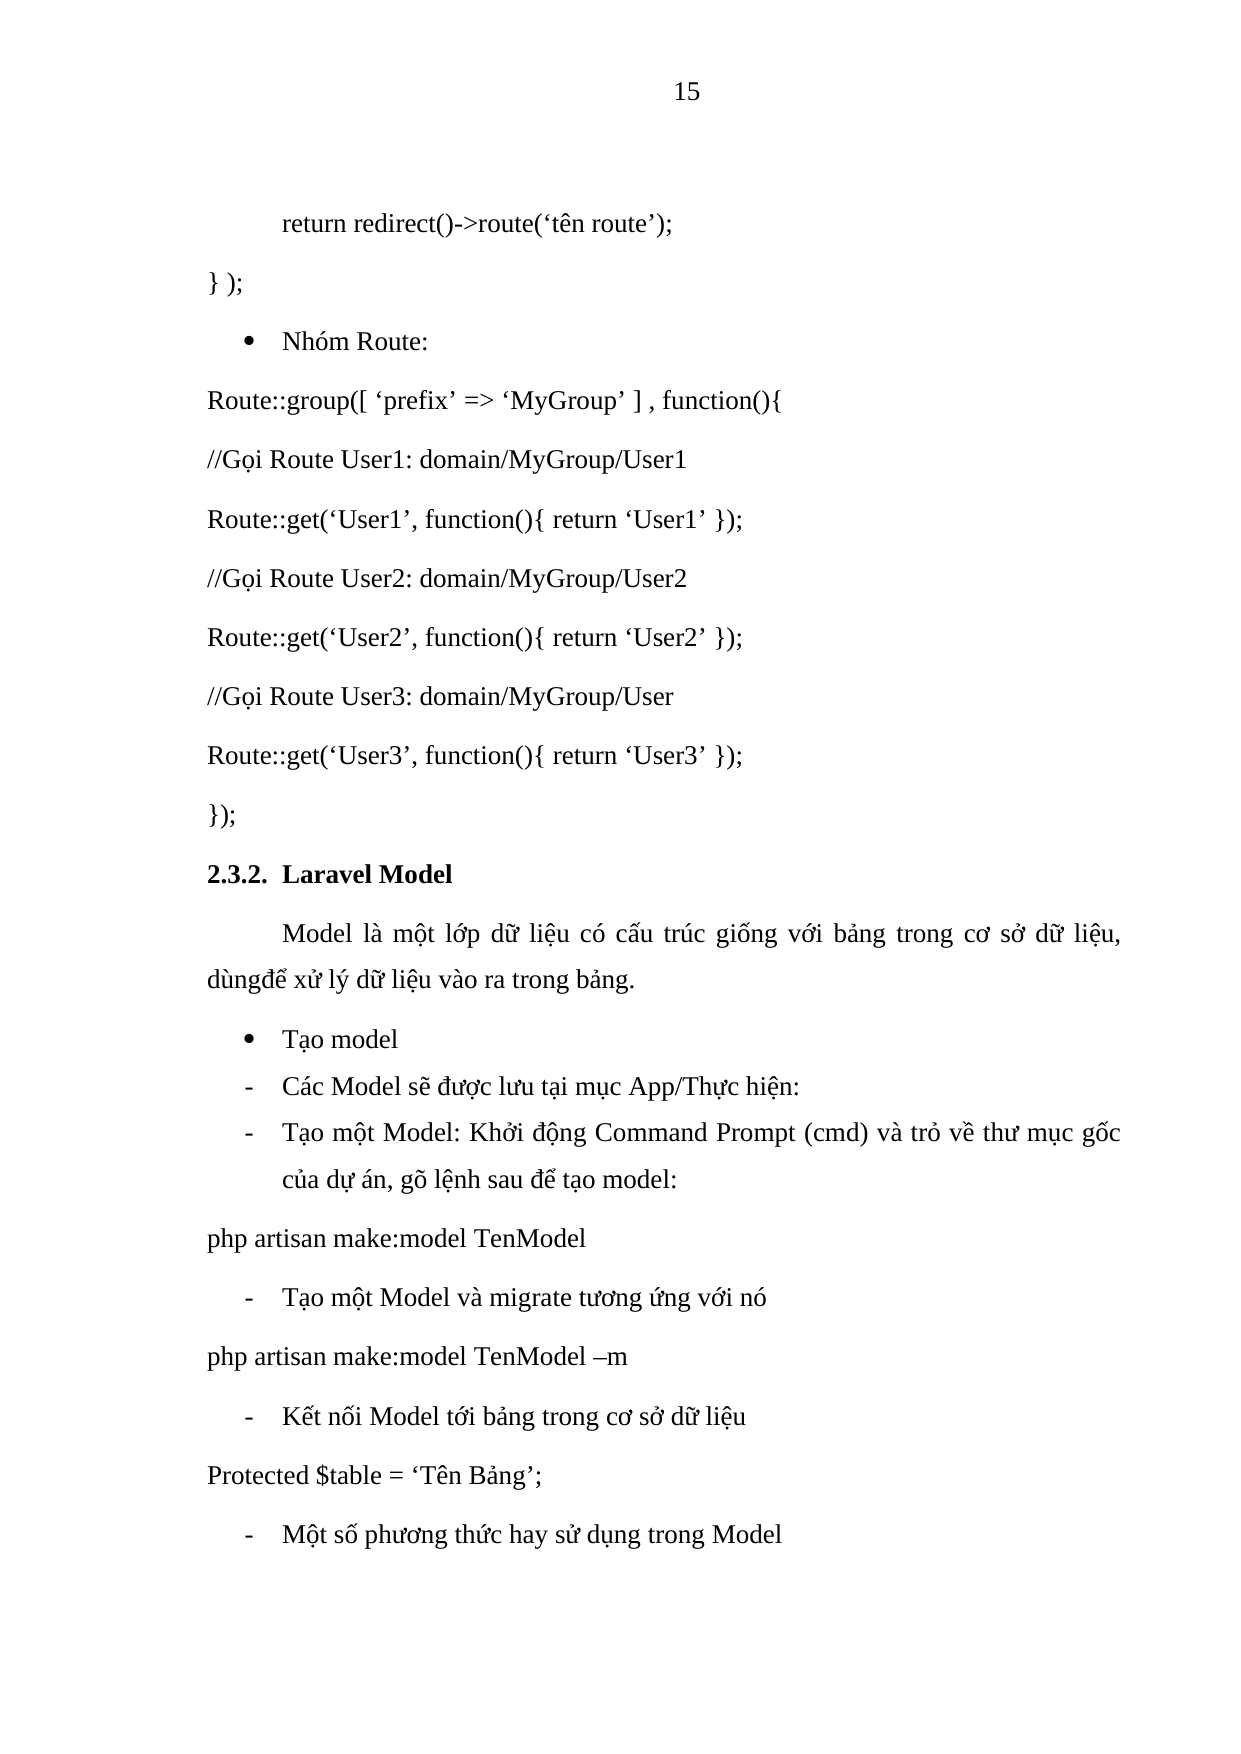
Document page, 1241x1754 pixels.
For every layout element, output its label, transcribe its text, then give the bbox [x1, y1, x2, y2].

text } ); [207, 266, 1122, 297]
text Route::get(‘User3’, function(){ return ‘User3’ }); [207, 739, 1122, 771]
text Route::group([ ‘prefix’ => ‘MyGroup’ ] , function(){ [207, 384, 1122, 416]
text //Gọi Route User2: domain/MyGroup/User2 [207, 562, 1122, 593]
list Một số phương thức hay sử dụng trong Model [244, 1518, 1122, 1549]
text Route::get(‘User1’, function(){ return ‘User1’ }); [207, 503, 1122, 534]
list Nhóm Route: [244, 325, 1122, 356]
text php artisan make:model TenModel [207, 1222, 1122, 1253]
list Tạo model [244, 1023, 1122, 1054]
list Kết nối Model tới bảng trong cơ sở dữ liệu [244, 1400, 1122, 1431]
text //Gọi Route User1: domain/MyGroup/User1 [207, 444, 1122, 475]
list Tạo một Model: Khởi động Command Prompt (cmd) và trỏ về thư mục gốc của dự án, gõ lệnh sau để tạo model: [244, 1116, 1122, 1194]
text }); [207, 799, 1122, 830]
list Các Model sẽ được lưu tại mục App/Thực hiện: [244, 1070, 1122, 1101]
text //Gọi Route User3: domain/MyGroup/User [207, 680, 1122, 711]
list Tạo một Model và migrate tương ứng với nó [244, 1281, 1122, 1312]
text Model là một lớp dữ liệu có cấu trúc giống với bảng trong cơ sở dữ liệu, dùngđể xử lý dữ liệu vào ra trong bảng. [207, 917, 1122, 995]
text Route::get(‘User2’, function(){ return ‘User2’ }); [207, 621, 1122, 652]
text return redirect()->route(‘tên route’); [207, 207, 1122, 238]
text Protected $table = ‘Tên Bảng’; [207, 1459, 1122, 1490]
text php artisan make:model TenModel –m [207, 1341, 1122, 1372]
subtitle Laravel Model [207, 858, 1122, 889]
